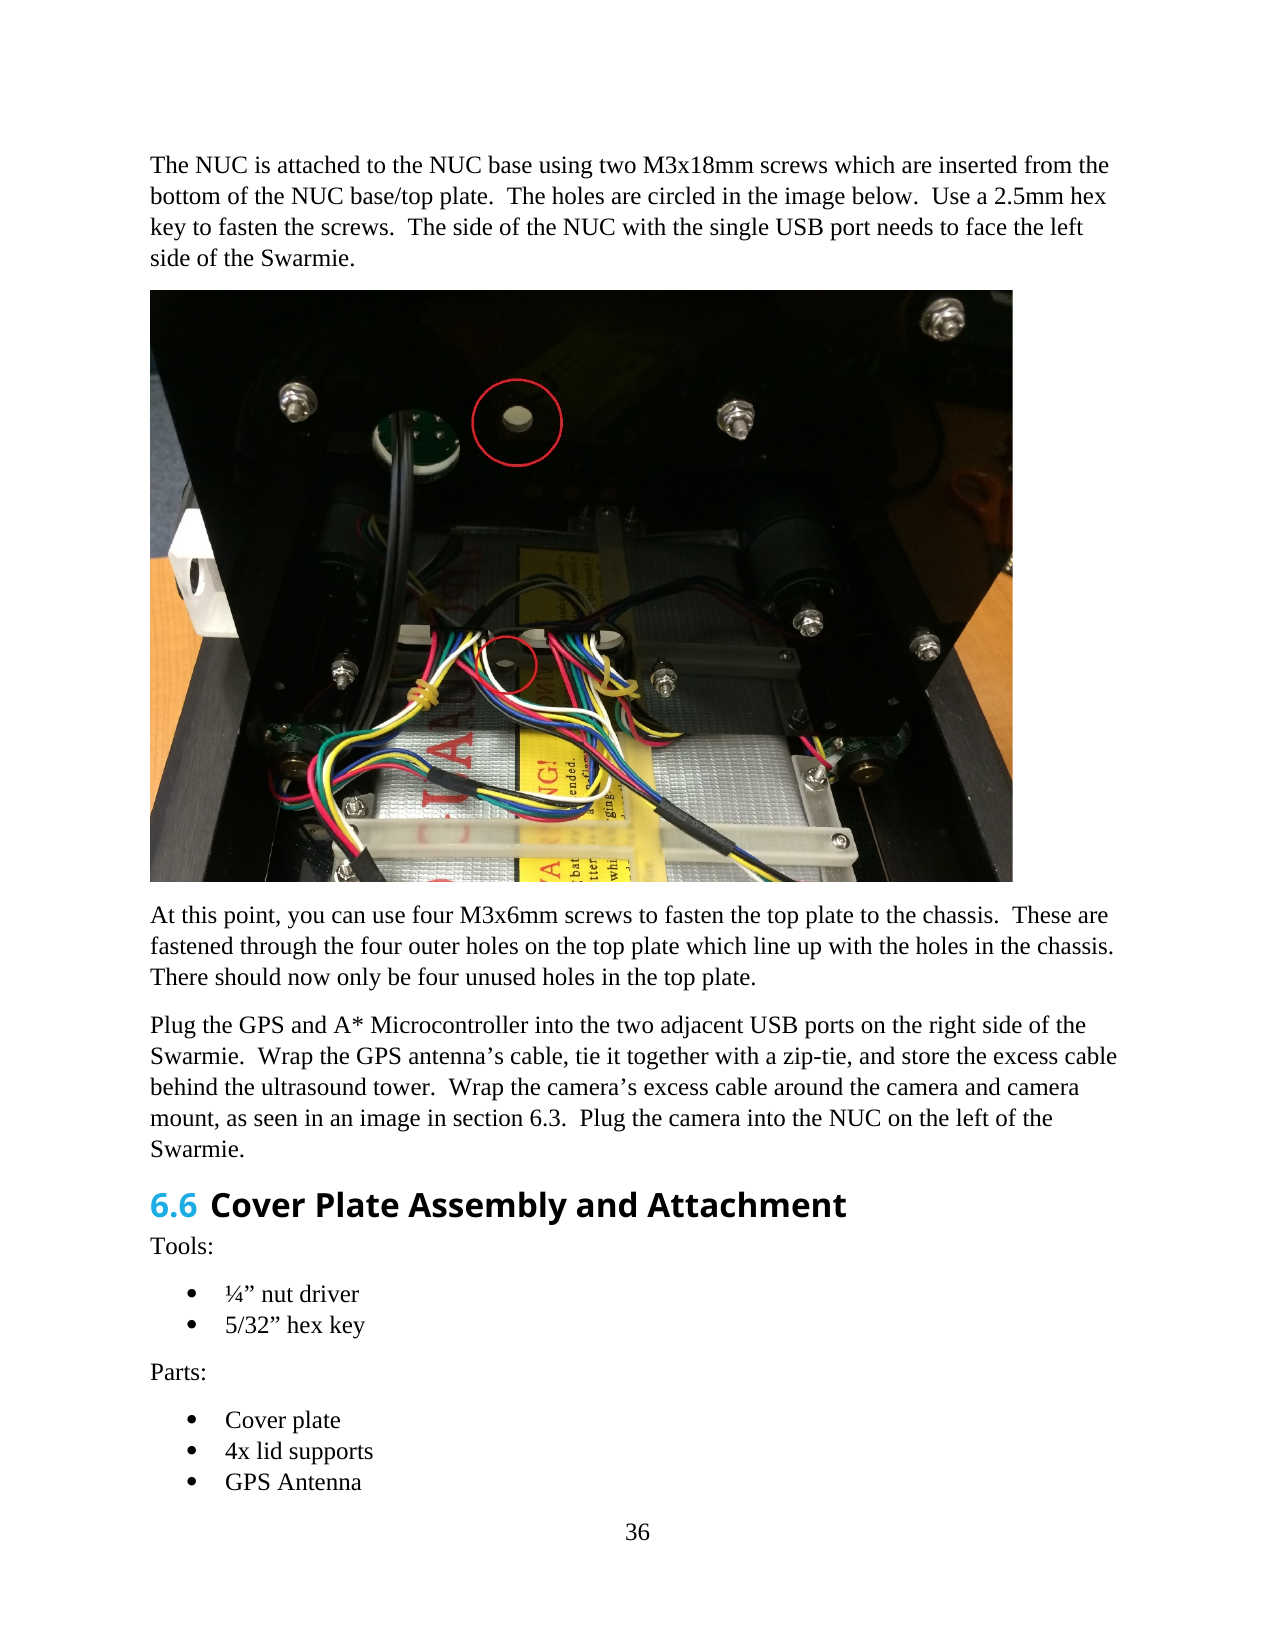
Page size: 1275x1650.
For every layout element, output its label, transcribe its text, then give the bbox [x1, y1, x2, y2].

list Cover plate [187, 1405, 1125, 1434]
subtitle Cover Plate Assembly and Attachment [150, 1182, 1125, 1227]
list ¼” nut driver [187, 1279, 1125, 1307]
text Tools: [150, 1231, 1125, 1260]
list 5/32” hex key [187, 1310, 1125, 1338]
text Parts: [150, 1357, 1125, 1386]
picture [150, 290, 1013, 882]
text Plug the GPS and A* Microcontroller into the two adjacent USB ports on the right side of the Swarmie. Wrap the GPS antenna’s cable, tie it together with a zip-tie, and store the excess cable behind the ultrasound tower. Wrap the camera’s excess cable around the camera and camera mount, as seen in an image in section 6.3. Plug the camera into the NUC on the left of the Swarmie. [150, 1010, 1125, 1163]
list 4x lid supports [187, 1436, 1125, 1465]
text The NUC is attached to the NUC base using two M3x18mm screws which are inserted from the bottom of the NUC base/top plate. The holes are circled in the image below. Use a 2.5mm hex key to fasten the screws. The side of the NUC with the single USB port needs to face the left side of the Swarmie. [150, 150, 1125, 272]
list GPS Antenna [187, 1467, 1125, 1496]
text At this point, you can use four M3x6mm screws to fasten the top plate to the chassis. These are fastened through the four outer holes on the top plate which line up with the holes in the chassis. There should now only be four unused holes in the top plate. [150, 900, 1125, 991]
